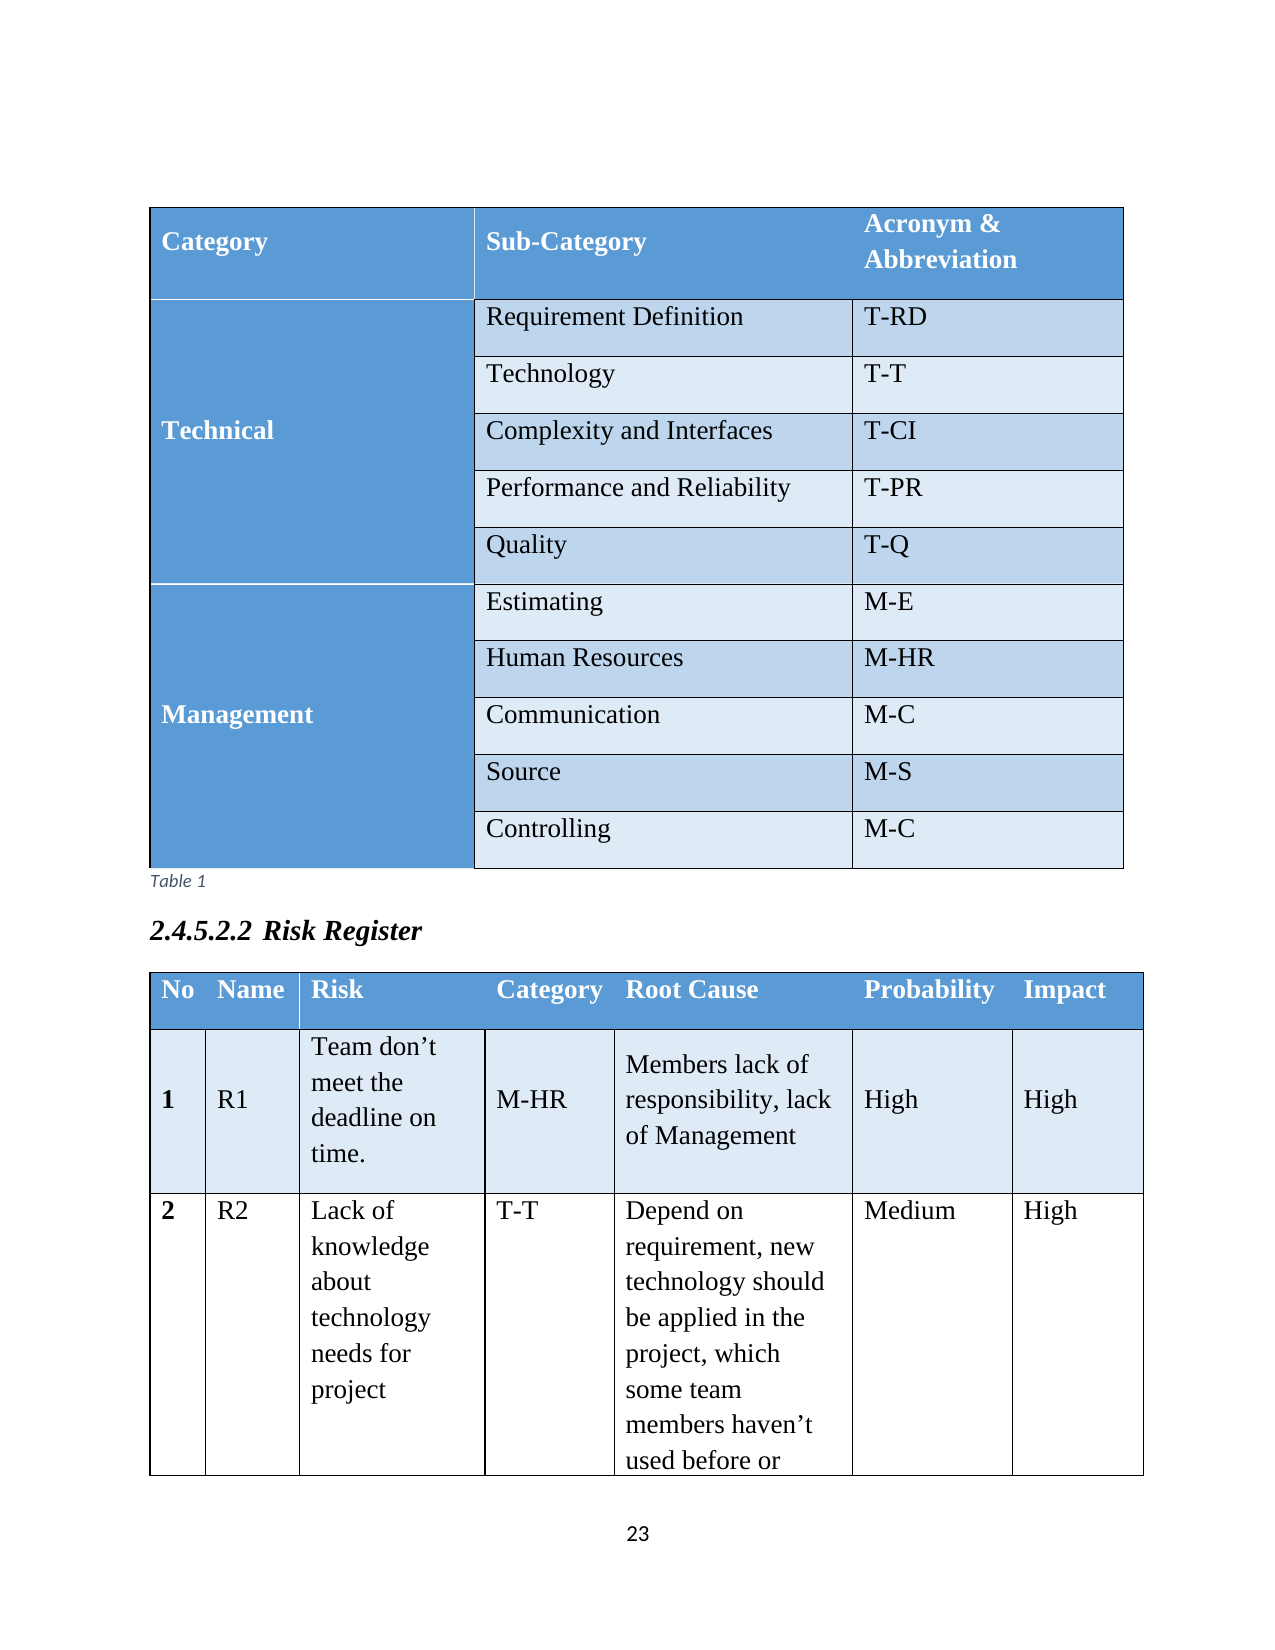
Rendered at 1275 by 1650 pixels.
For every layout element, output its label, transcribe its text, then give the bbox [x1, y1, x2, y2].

table_cell T-Q [853, 528, 1123, 583]
table_cell Controlling [475, 812, 852, 868]
table_cell R1 [206, 1030, 299, 1193]
table_cell Technology [475, 357, 852, 413]
table_header Category [485, 973, 614, 1029]
table_cell High [1013, 1030, 1143, 1193]
table_cell R2 [206, 1194, 299, 1475]
table_header Acronym & Abbreviation [853, 208, 1123, 299]
table_cell Management [151, 585, 474, 868]
table_header Name [206, 973, 299, 1029]
table_header Category [151, 208, 474, 299]
list Risk Register [150, 913, 1125, 946]
table_cell M-E [853, 585, 1123, 640]
table_header No [151, 973, 206, 1029]
table_cell High [1013, 1194, 1143, 1475]
table_cell T-T [486, 1194, 614, 1475]
table_cell Medium [853, 1194, 1012, 1475]
table_header Sub-Category [475, 208, 853, 299]
table_cell Source [475, 755, 852, 811]
table_cell T-T [853, 357, 1123, 413]
table_cell Performance and Reliability [475, 471, 852, 527]
table_cell 1 [151, 1030, 205, 1193]
table_cell M-HR [486, 1030, 614, 1193]
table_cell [300, 1194, 484, 1475]
table_cell T-CI [853, 414, 1123, 470]
table_cell Complexity and Interfaces [475, 414, 852, 470]
table_cell Quality [475, 528, 852, 583]
table_header Risk [300, 973, 485, 1029]
table_cell Communication [475, 698, 852, 754]
table_cell Human Resources [475, 641, 852, 697]
table_cell Members lack of responsibility, lack of Management [615, 1030, 852, 1193]
table_cell Estimating [475, 585, 852, 640]
table_cell M-C [853, 812, 1123, 868]
table_cell Team don’t meet the deadline on time. [300, 1030, 484, 1193]
table_cell High [853, 1030, 1012, 1193]
table_cell Requirement Definition [475, 300, 852, 356]
table_cell 2 [151, 1194, 205, 1475]
table_cell M-S [853, 755, 1123, 811]
table_cell T-PR [853, 471, 1123, 527]
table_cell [615, 1194, 852, 1475]
table_cell Technical [151, 300, 474, 583]
table_header Root Cause [614, 973, 853, 1029]
table_cell T-RD [853, 300, 1123, 356]
table_cell M-C [853, 698, 1123, 754]
table_header Probability [853, 973, 1012, 1029]
table_cell M-HR [853, 641, 1123, 697]
table_header Impact [1012, 973, 1143, 1029]
